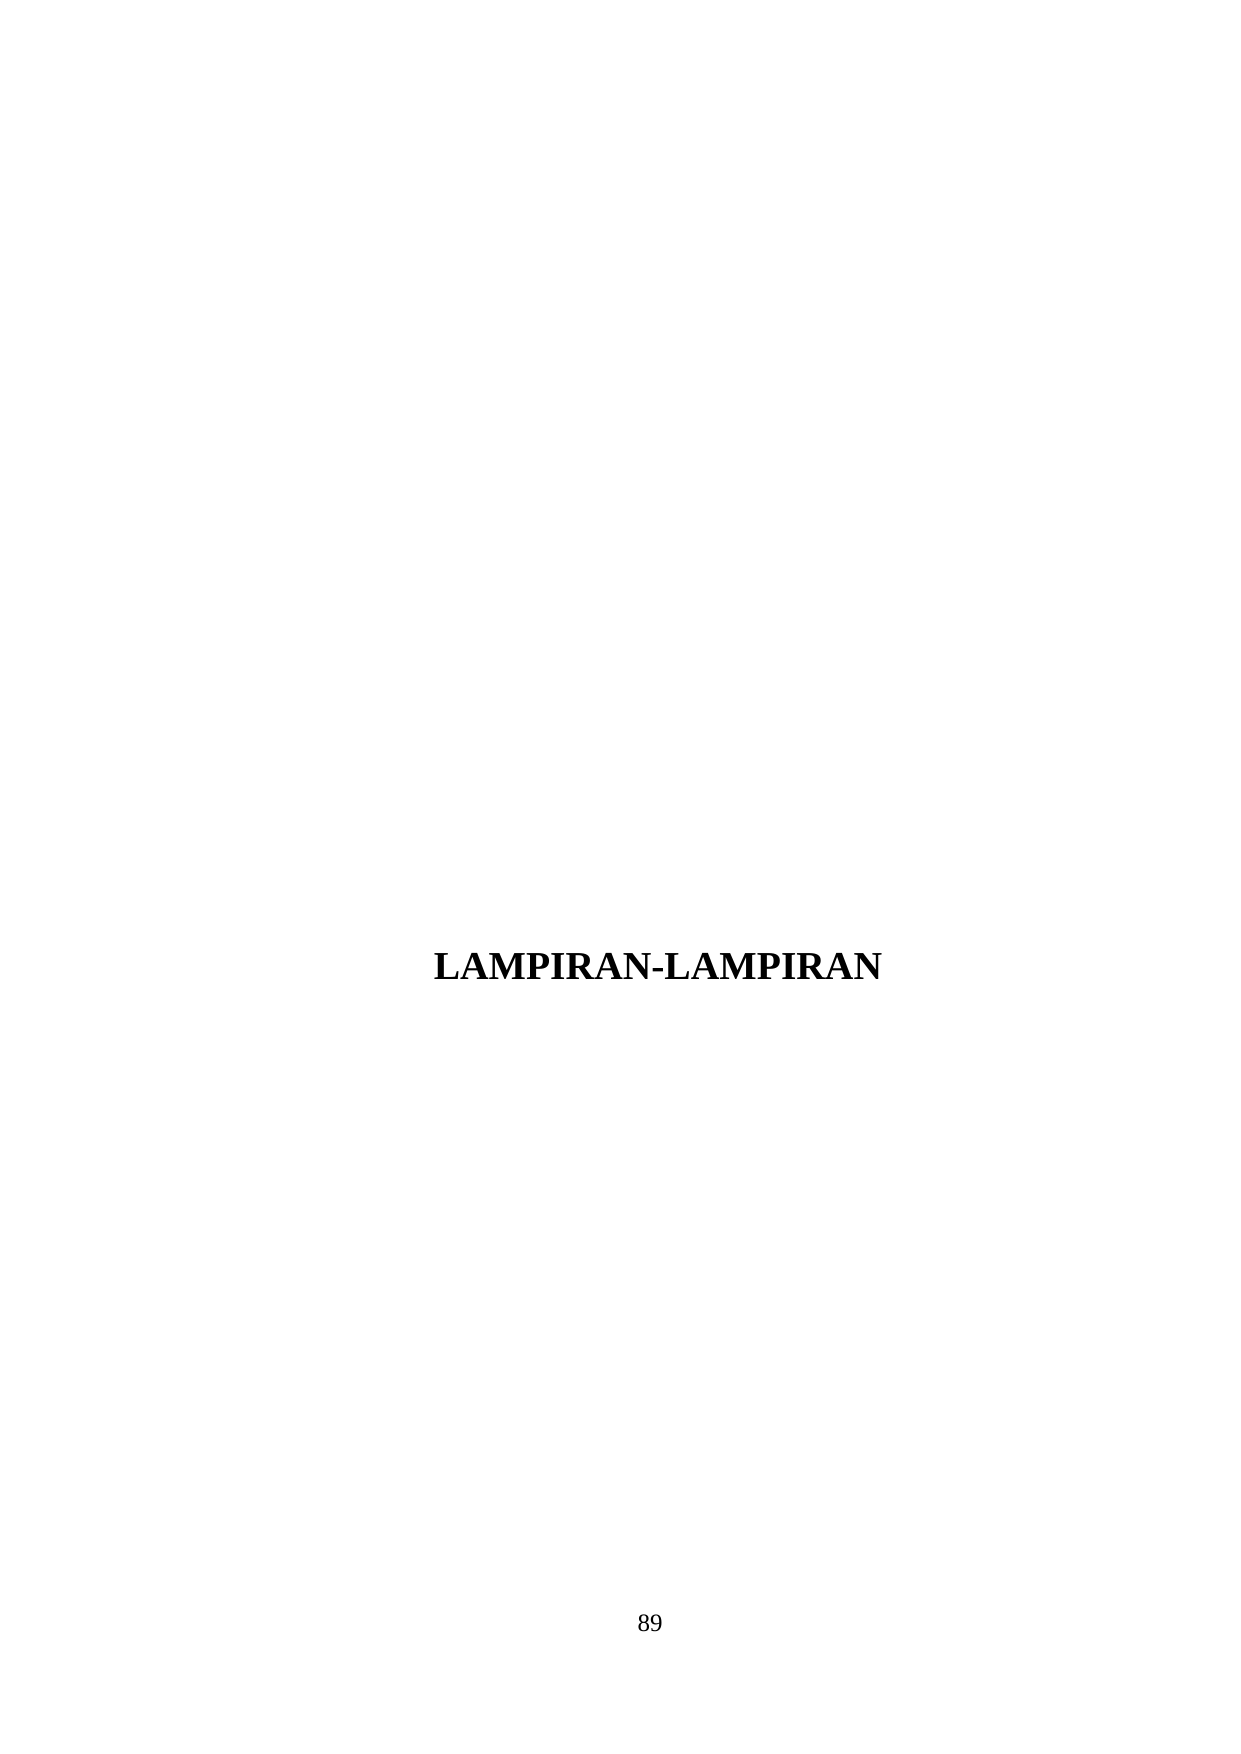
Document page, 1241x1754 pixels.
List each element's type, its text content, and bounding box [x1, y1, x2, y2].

table_header LAMPIRAN-LAMPIRAN [236, 236, 1079, 1577]
